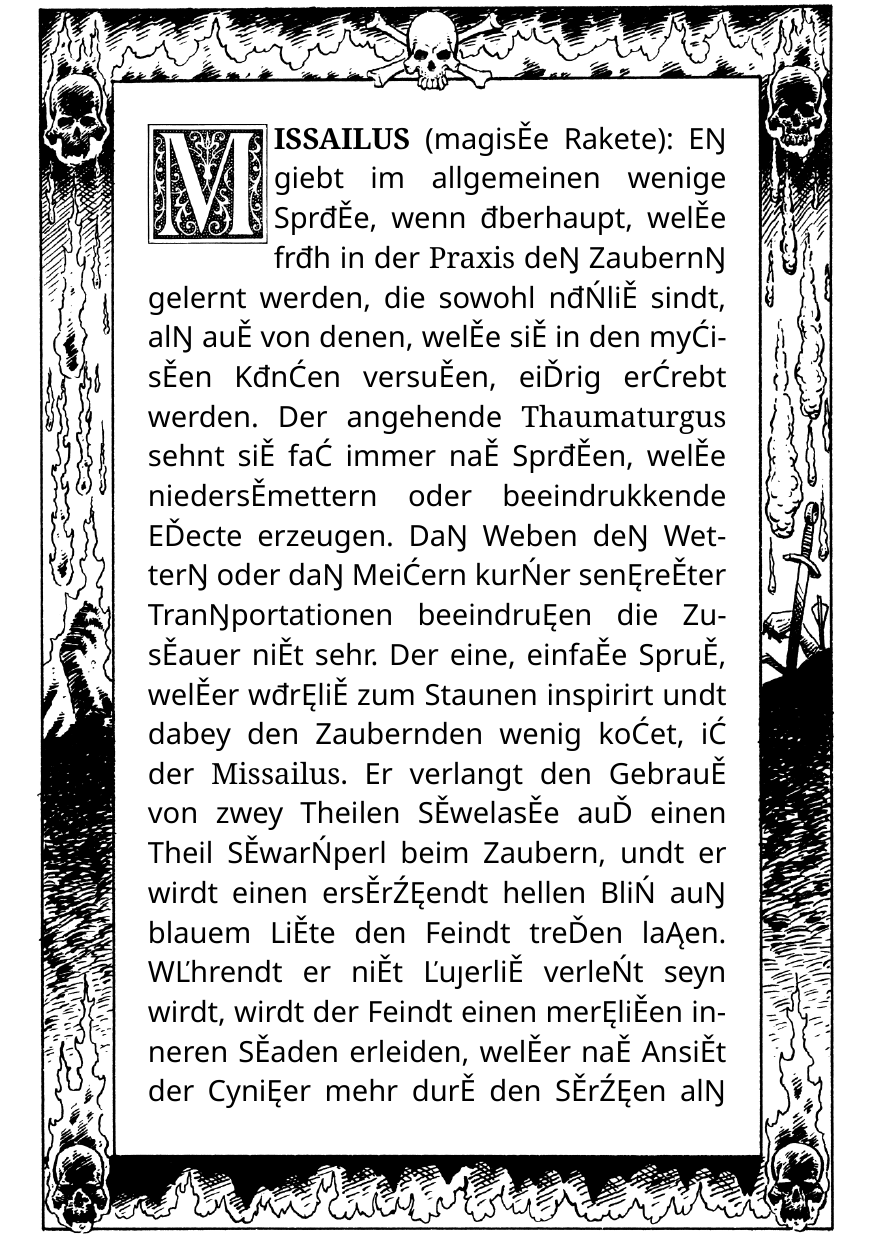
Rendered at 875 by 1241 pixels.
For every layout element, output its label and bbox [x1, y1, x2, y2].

text [148, 118, 726, 1110]
picture [34, 4, 840, 1236]
